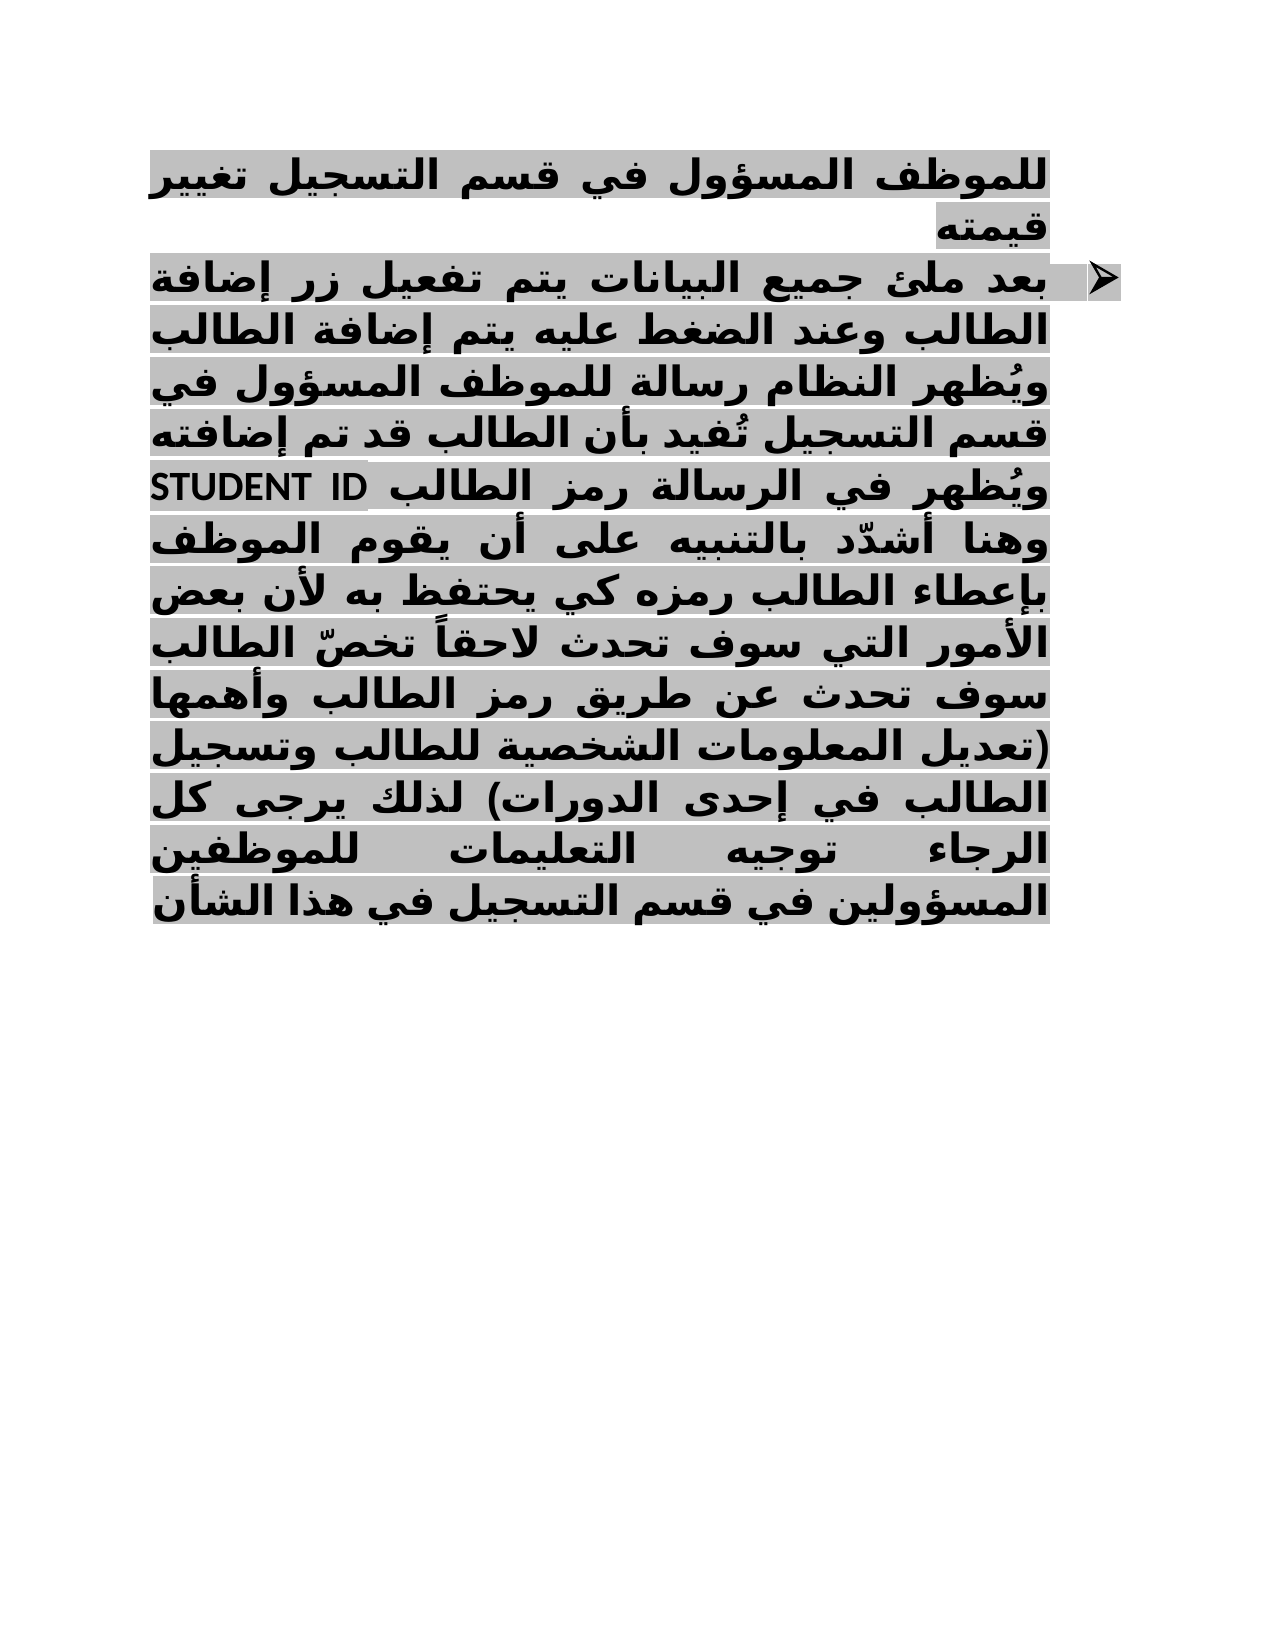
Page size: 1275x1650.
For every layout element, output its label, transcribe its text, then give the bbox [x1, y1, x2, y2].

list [150, 150, 1087, 249]
list بعد ملئ جميع البيانات يتم تفعيل زر إضافة الطالب وعند الضغط عليه يتم إضافة الطالب ويُظهر النظام رسالة للموظف المسؤول في قسم التسجيل تُفيد بأن الطالب قد تم إضافته ويُظهر في الرسالة رمز الطالب STUDENT ID وهنا أشدّد بالتنبيه على أن يقوم الموظف بإعطاء الطالب رمزه كي يحتفظ به لأن بعض الأمور التي سوف تحدث لاحقاً تخصّ الطالب سوف تحدث عن طريق رمز الطالب وأهمها (تعديل المعلومات الشخصية للطالب وتسجيل الطالب في إحدى الدورات) لذلك يرجى كل الرجاء توجيه التعليمات للموظفين المسؤولين في قسم التسجيل في هذا الشأن [150, 301, 1087, 924]
